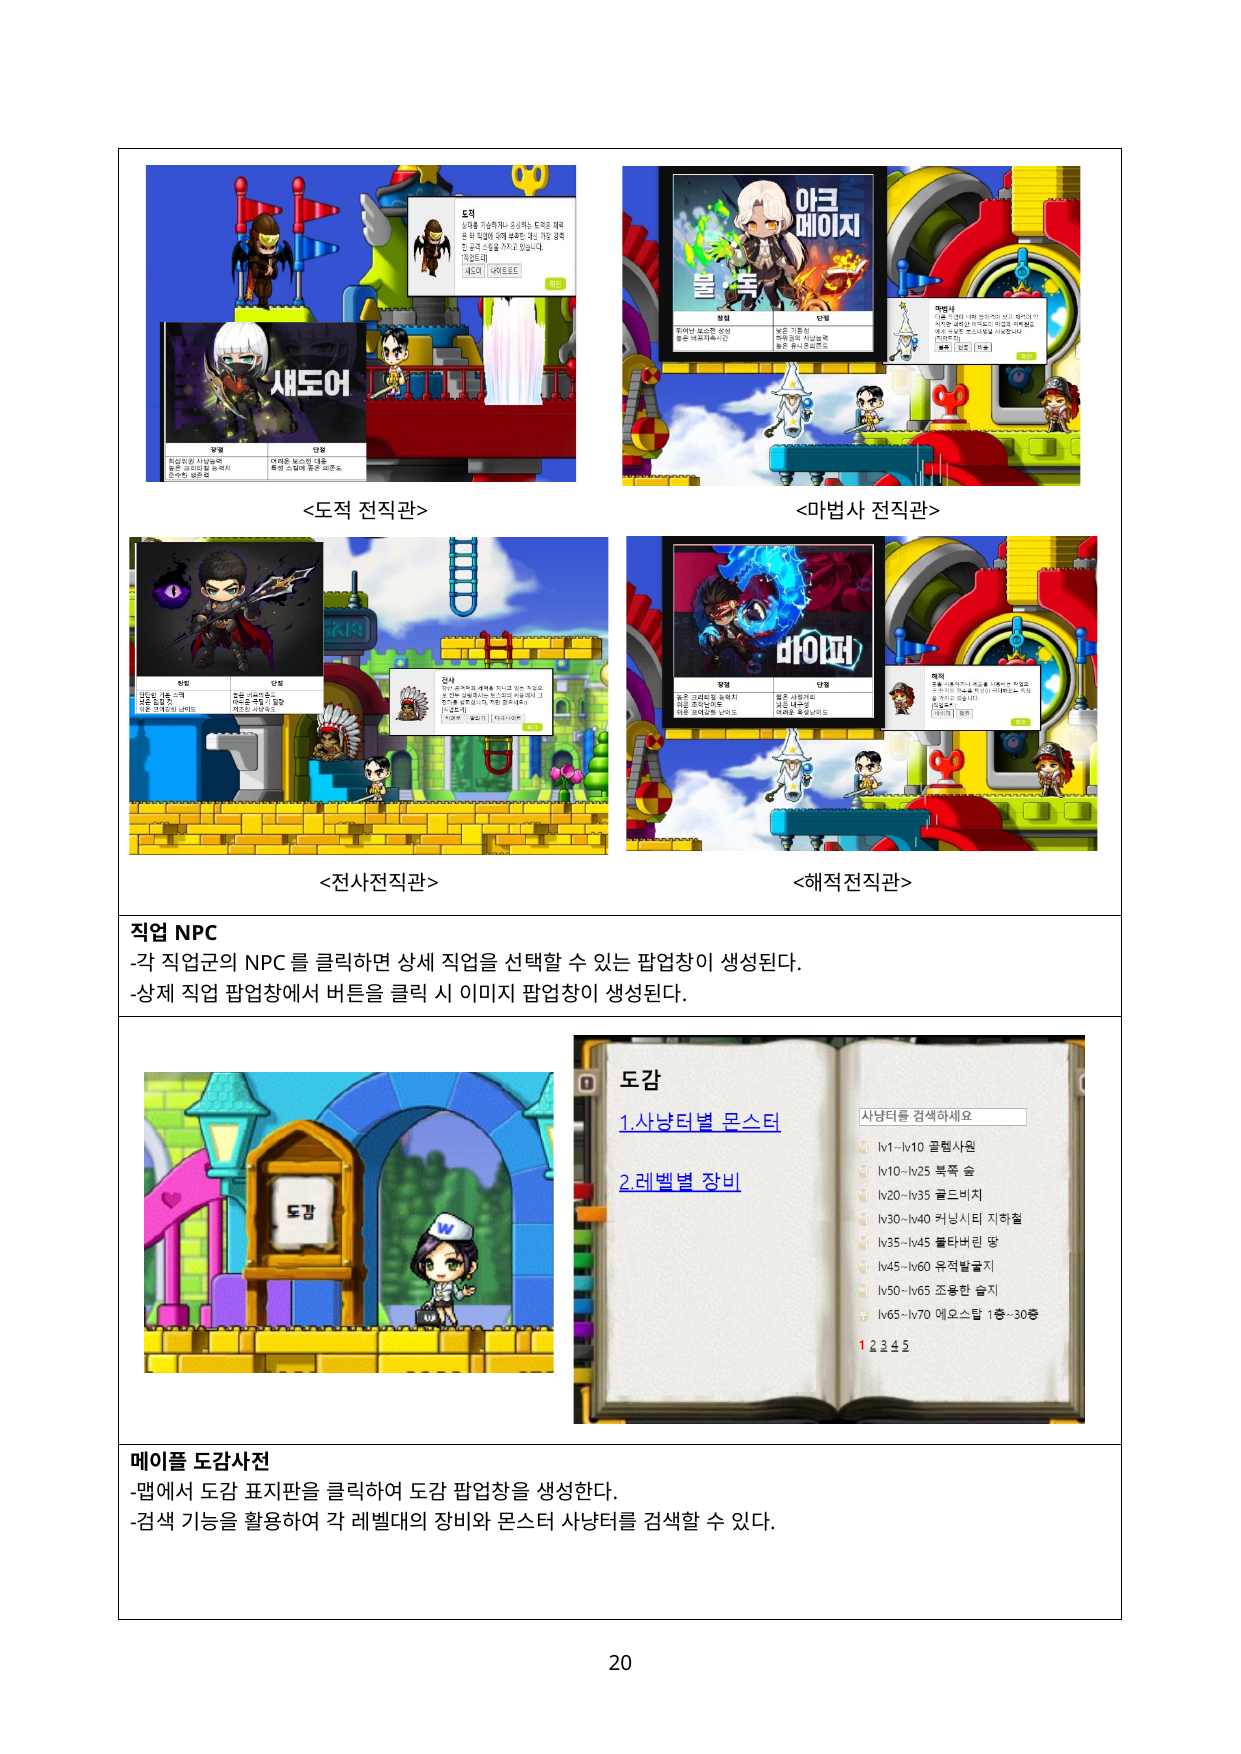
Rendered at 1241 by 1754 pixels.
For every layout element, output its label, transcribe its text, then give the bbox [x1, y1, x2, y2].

table_header [119, 149, 1121, 915]
picture [572, 1035, 1084, 1423]
table_cell 메이플 도감사전 -맵에서 도감 표지판을 클릭하여 도감 팝업창을 생성한다. -검색 기능을 활용하여 각 레벨대의 장비와 몬스터 사냥터를 검색할 수 있다. [119, 1445, 1121, 1619]
picture [626, 536, 1098, 851]
picture [129, 537, 609, 855]
picture [144, 1072, 554, 1373]
table_cell [119, 1017, 1121, 1444]
picture [145, 165, 577, 482]
picture [622, 166, 1081, 486]
table_cell 직업 NPC -각 직업군의 NPC를 클릭하면 상세 직업을 선택할 수 있는 팝업창이 생성된다. -상제 직업 팝업창에서 버튼을 클릭 시 이미지 팝업창이 생성된다. [119, 916, 1121, 1016]
